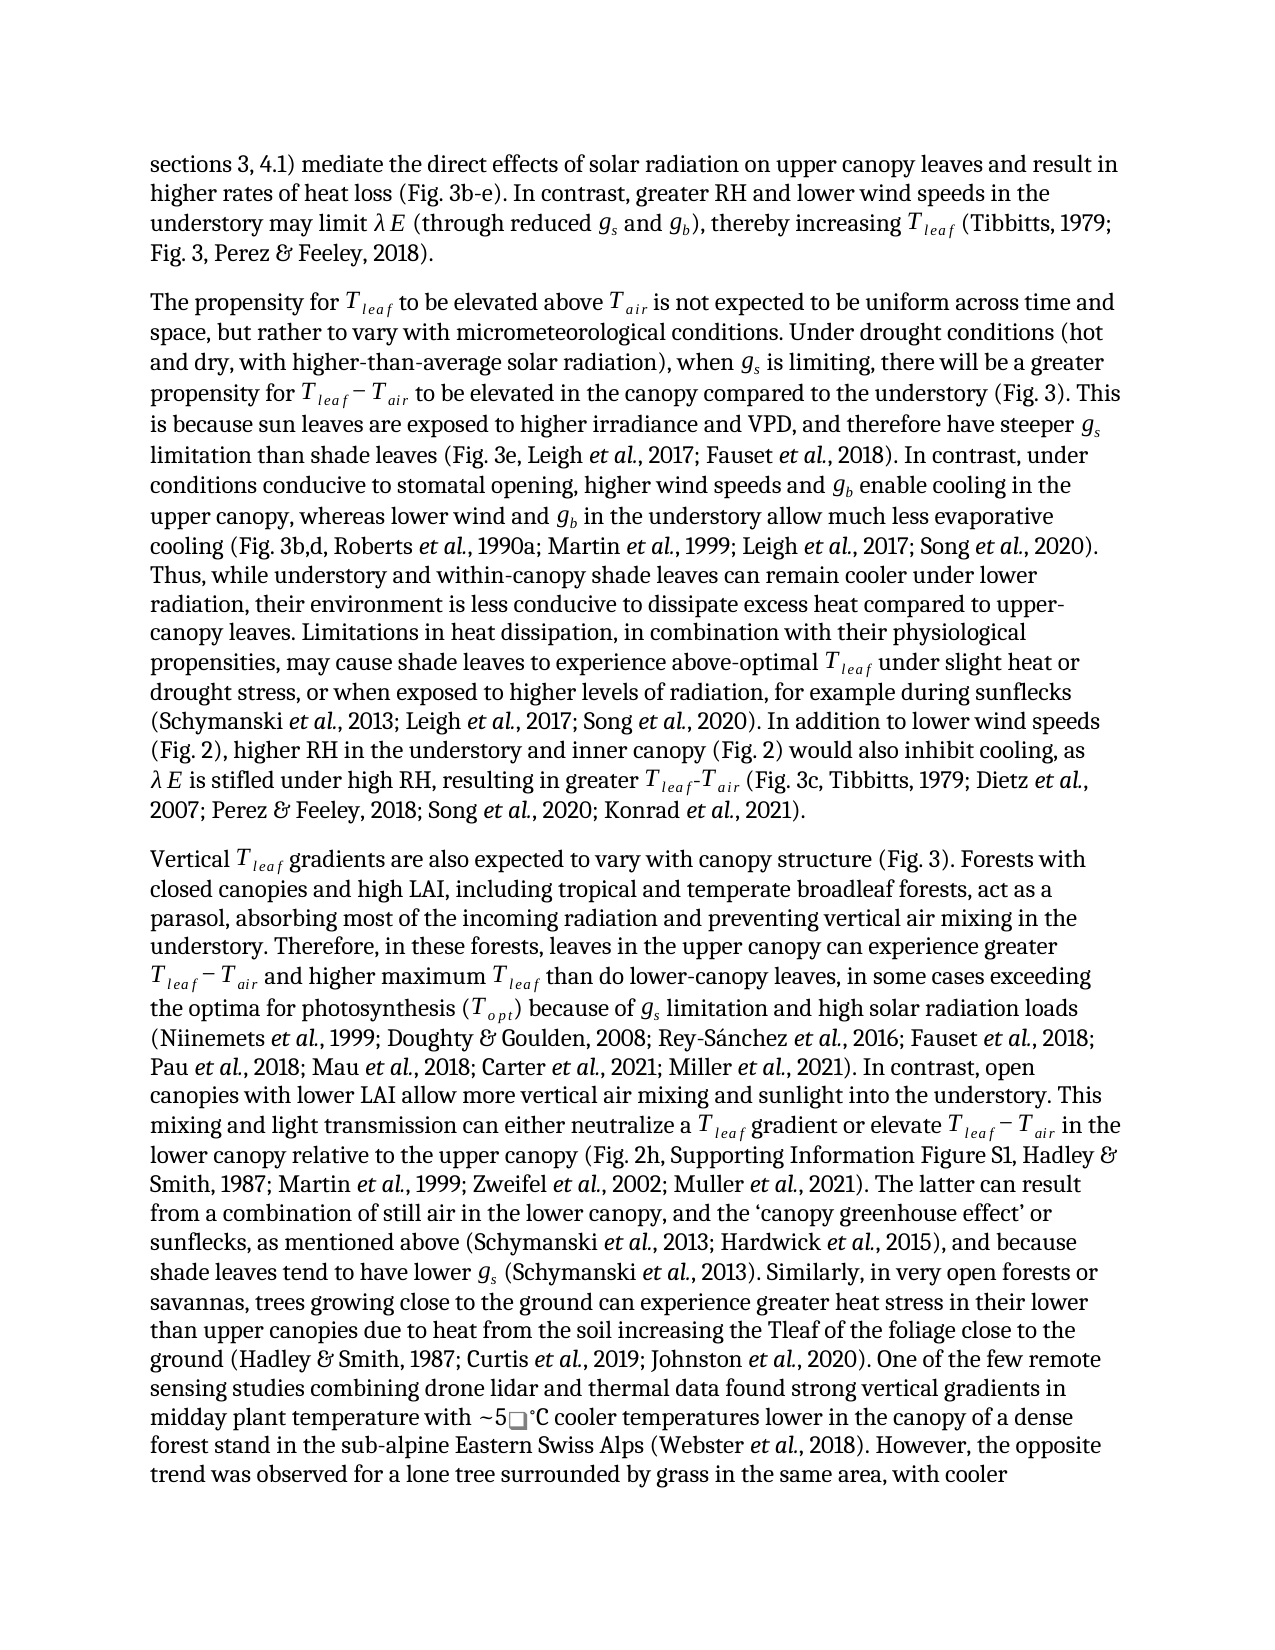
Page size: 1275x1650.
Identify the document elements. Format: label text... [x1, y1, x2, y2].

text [150, 150, 1125, 268]
text The propensity for to be elevated above is not expected to be uniform across time and space, but rather to vary with micrometeorological conditions. Under drought conditions (hot and dry, with higher-than-average solar radiation), when is limiting, there will be a greater propensity for to be elevated in the canopy compared to the understory (Fig. 3). This is because sun leaves are exposed to higher irradiance and VPD, and therefore have steeper limitation than shade leaves (Fig. 3e, Leigh et al., 2017; Fauset et al., 2018). In contrast, under conditions conducive to stomatal opening, higher wind speeds and enable cooling in the upper canopy, whereas lower wind and in the understory allow much less evaporative cooling (Fig. 3b,d, Roberts et al., 1990a; Martin et al., 1999; Leigh et al., 2017; Song et al., 2020). Thus, while understory and within-canopy shade leaves can remain cooler under lower radiation, their environment is less conducive to dissipate excess heat compared to upper-canopy leaves. Limitations in heat dissipation, in combination with their physiological propensities, may cause shade leaves to experience above-optimal under slight heat or drought stress, or when exposed to higher levels of radiation, for example during sunflecks (Schymanski et al., 2013; Leigh et al., 2017; Song et al., 2020). In addition to lower wind speeds (Fig. 2), higher RH in the understory and inner canopy (Fig. 2) would also inhibit cooling, as is stifled under high RH, resulting in greater - (Fig. 3c, Tibbitts, 1979; Dietz et al., 2007; Perez & Feeley, 2018; Song et al., 2020; Konrad et al., 2021). [150, 286, 1125, 825]
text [150, 843, 1125, 1489]
